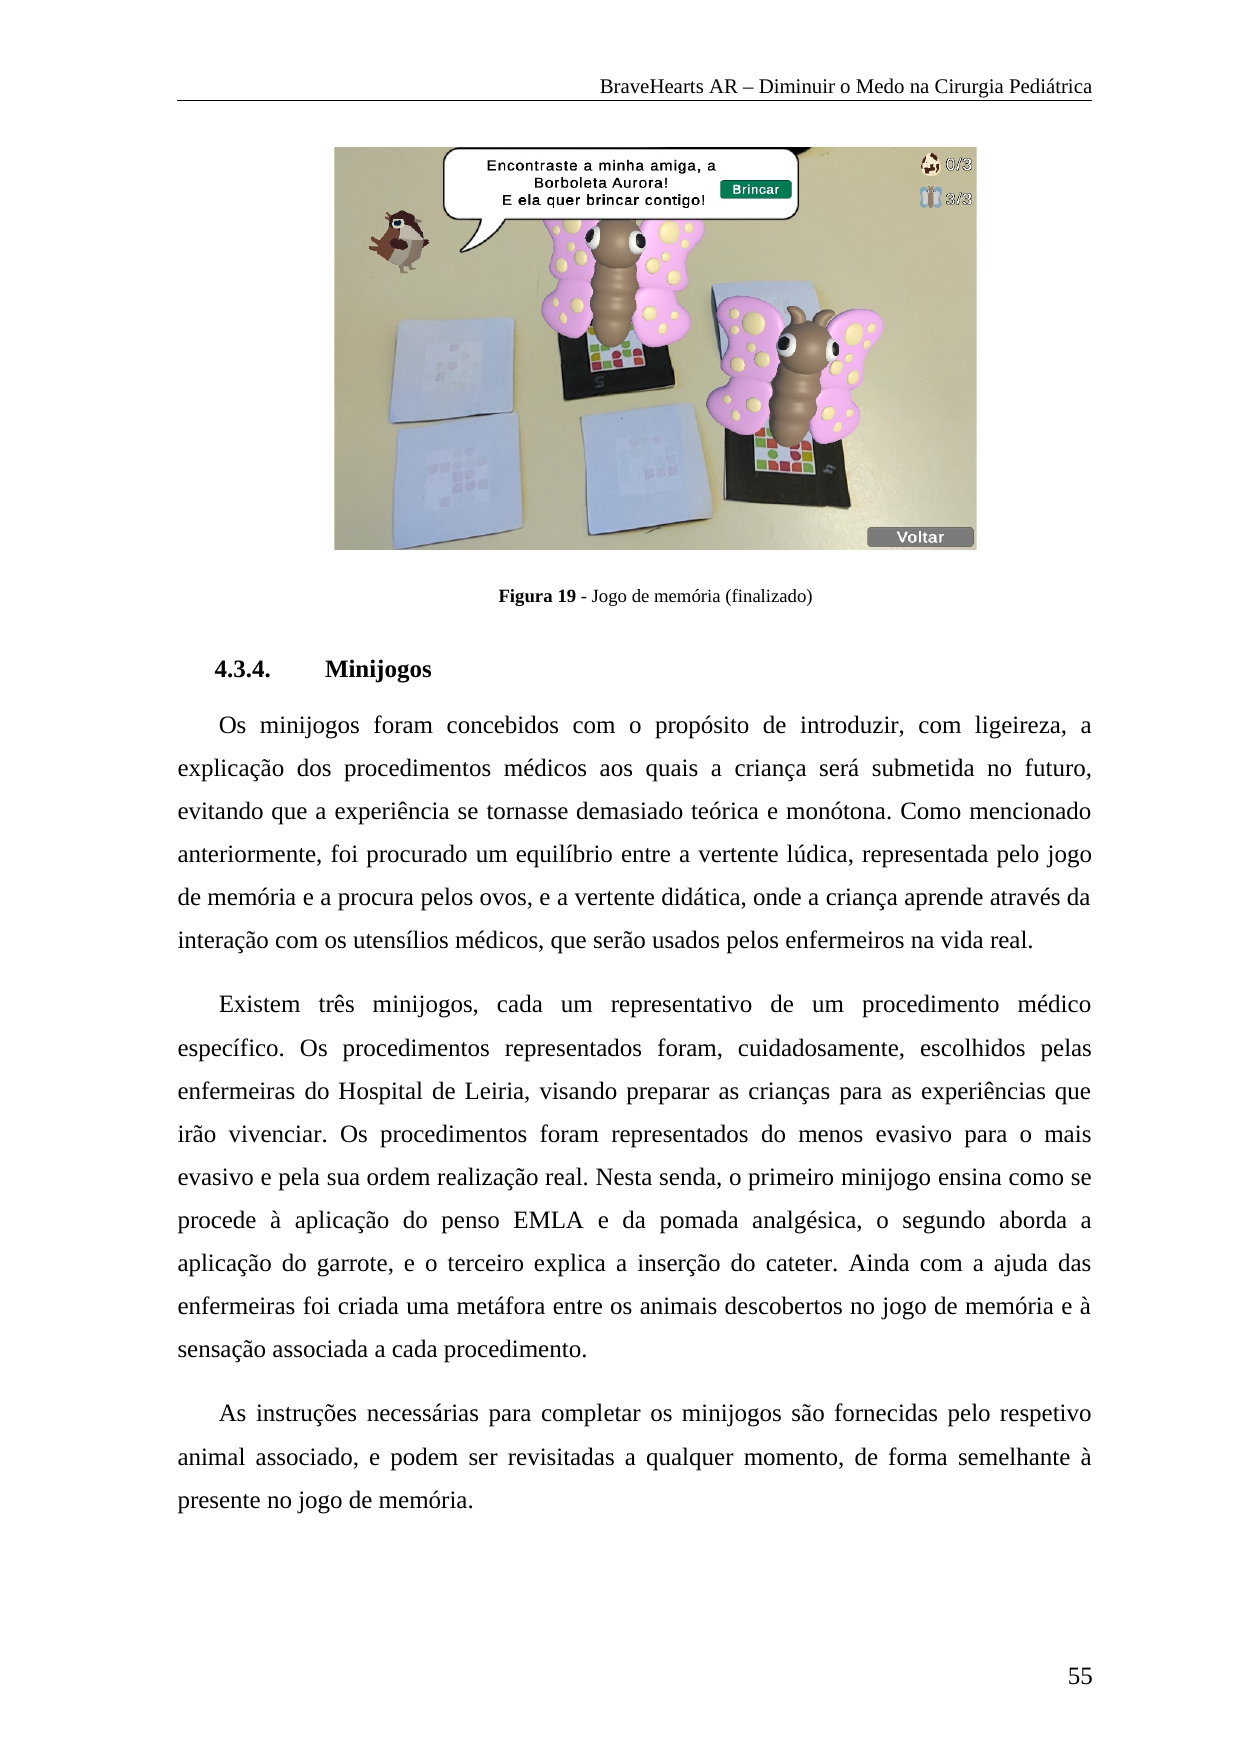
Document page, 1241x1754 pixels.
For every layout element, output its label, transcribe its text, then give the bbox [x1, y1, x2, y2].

text Os minijogos foram concebidos com o propósito de introduzir, com ligeireza, a explicação dos procedimentos médicos aos quais a criança será submetida no futuro, evitando que a experiência se tornasse demasiado teórica e monótona. Como mencionado anteriormente, foi procurado um equilíbrio entre a vertente lúdica, representada pelo jogo de memória e a procura pelos ovos, e a vertente didática, onde a criança aprende através da interação com os utensílios médicos, que serão usados pelos enfermeiros na vida real. [177, 710, 1092, 954]
text Figura 19 - Jogo de memória (finalizado) [177, 584, 1092, 606]
text As instruções necessárias para completar os minijogos são fornecidas pelo respetivo animal associado, e podem ser revisitadas a qualquer momento, de forma semelhante à presente no jogo de memória. [177, 1398, 1092, 1513]
subtitle Minijogos [214, 654, 1092, 683]
text Existem três minijogos, cada um representativo de um procedimento médico específico. Os procedimentos representados foram, cuidadosamente, escolhidos pelas enfermeiras do Hospital de Leiria, visando preparar as crianças para as experiências que irão vivenciar. Os procedimentos foram representados do menos evasivo para o mais evasivo e pela sua ordem realização real. Nesta senda, o primeiro minijogo ensina como se procede à aplicação do penso EMLA e da pomada analgésica, o segundo aborda a aplicação do garrote, e o terceiro explica a inserção do cateter. Ainda com a ajuda das enfermeiras foi criada uma metáfora entre os animais descobertos no jogo de memória e à sensação associada a cada procedimento. [177, 989, 1092, 1363]
picture [334, 147, 977, 550]
